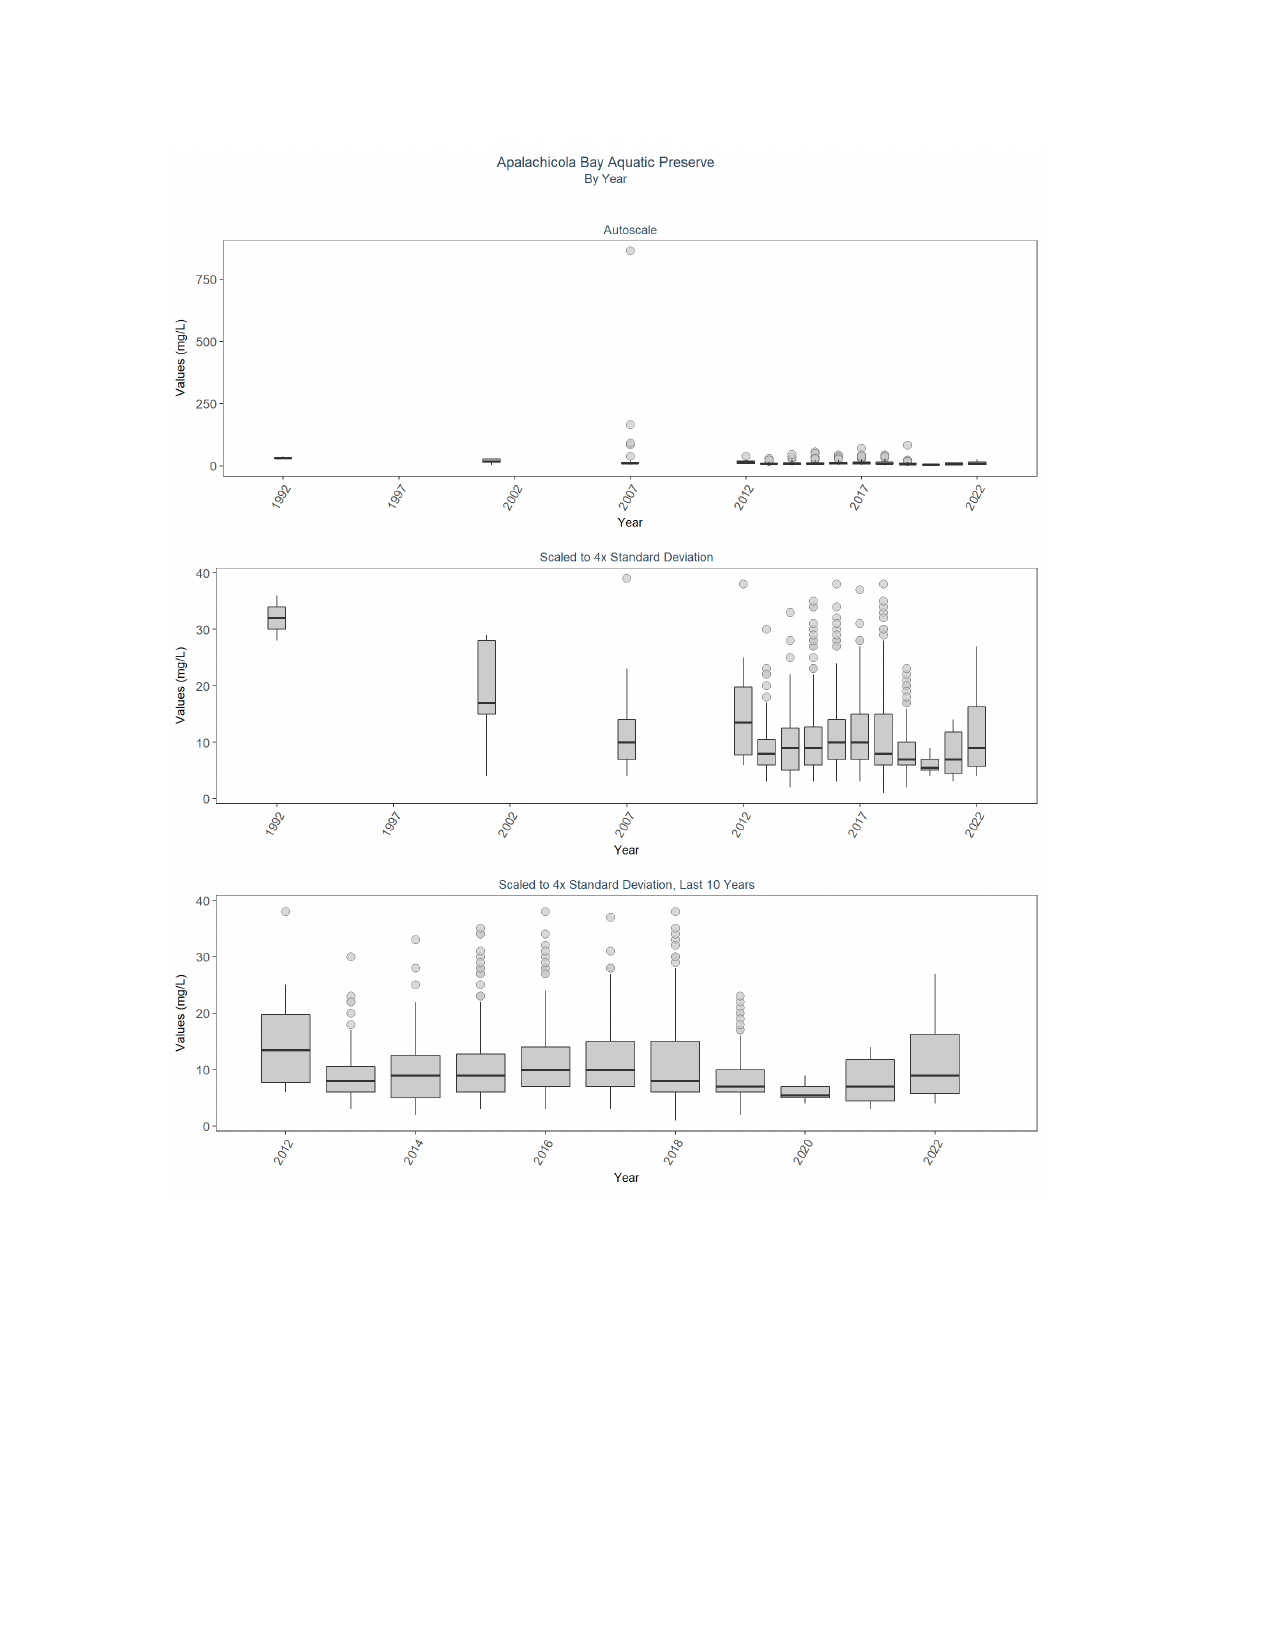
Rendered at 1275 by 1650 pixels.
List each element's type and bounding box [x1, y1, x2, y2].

picture [168, 150, 1044, 1200]
